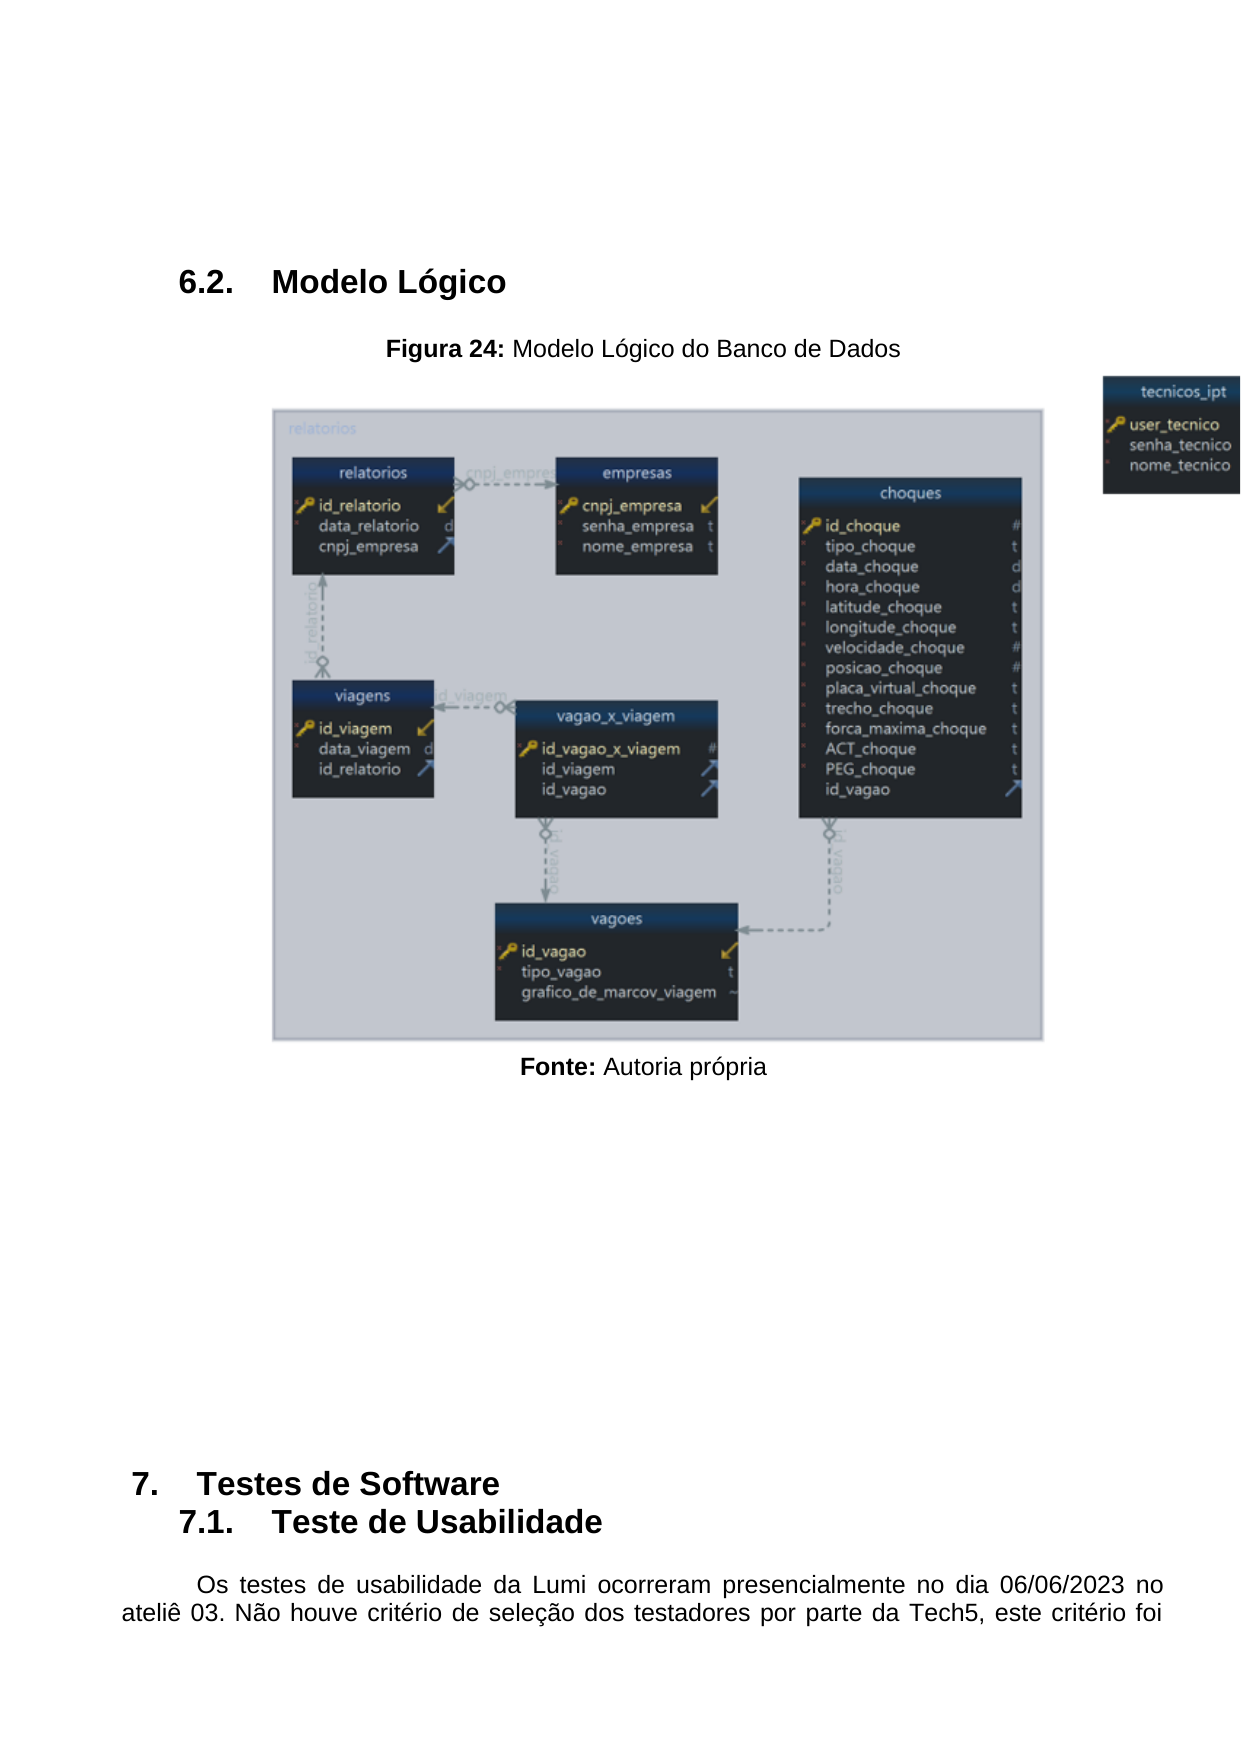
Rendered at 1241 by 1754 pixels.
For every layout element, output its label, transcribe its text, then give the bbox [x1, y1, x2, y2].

subtitle Modelo Lógico [234, 262, 1165, 301]
subtitle Teste de Usabilidade [234, 1502, 1165, 1541]
picture [271, 366, 1241, 1048]
text Fonte: Autoria própria [121, 1052, 1165, 1081]
subtitle Testes de Software [159, 1464, 1165, 1502]
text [121, 1570, 1165, 1627]
text Figura 24: Modelo Lógico do Banco de Dados [121, 333, 1165, 362]
